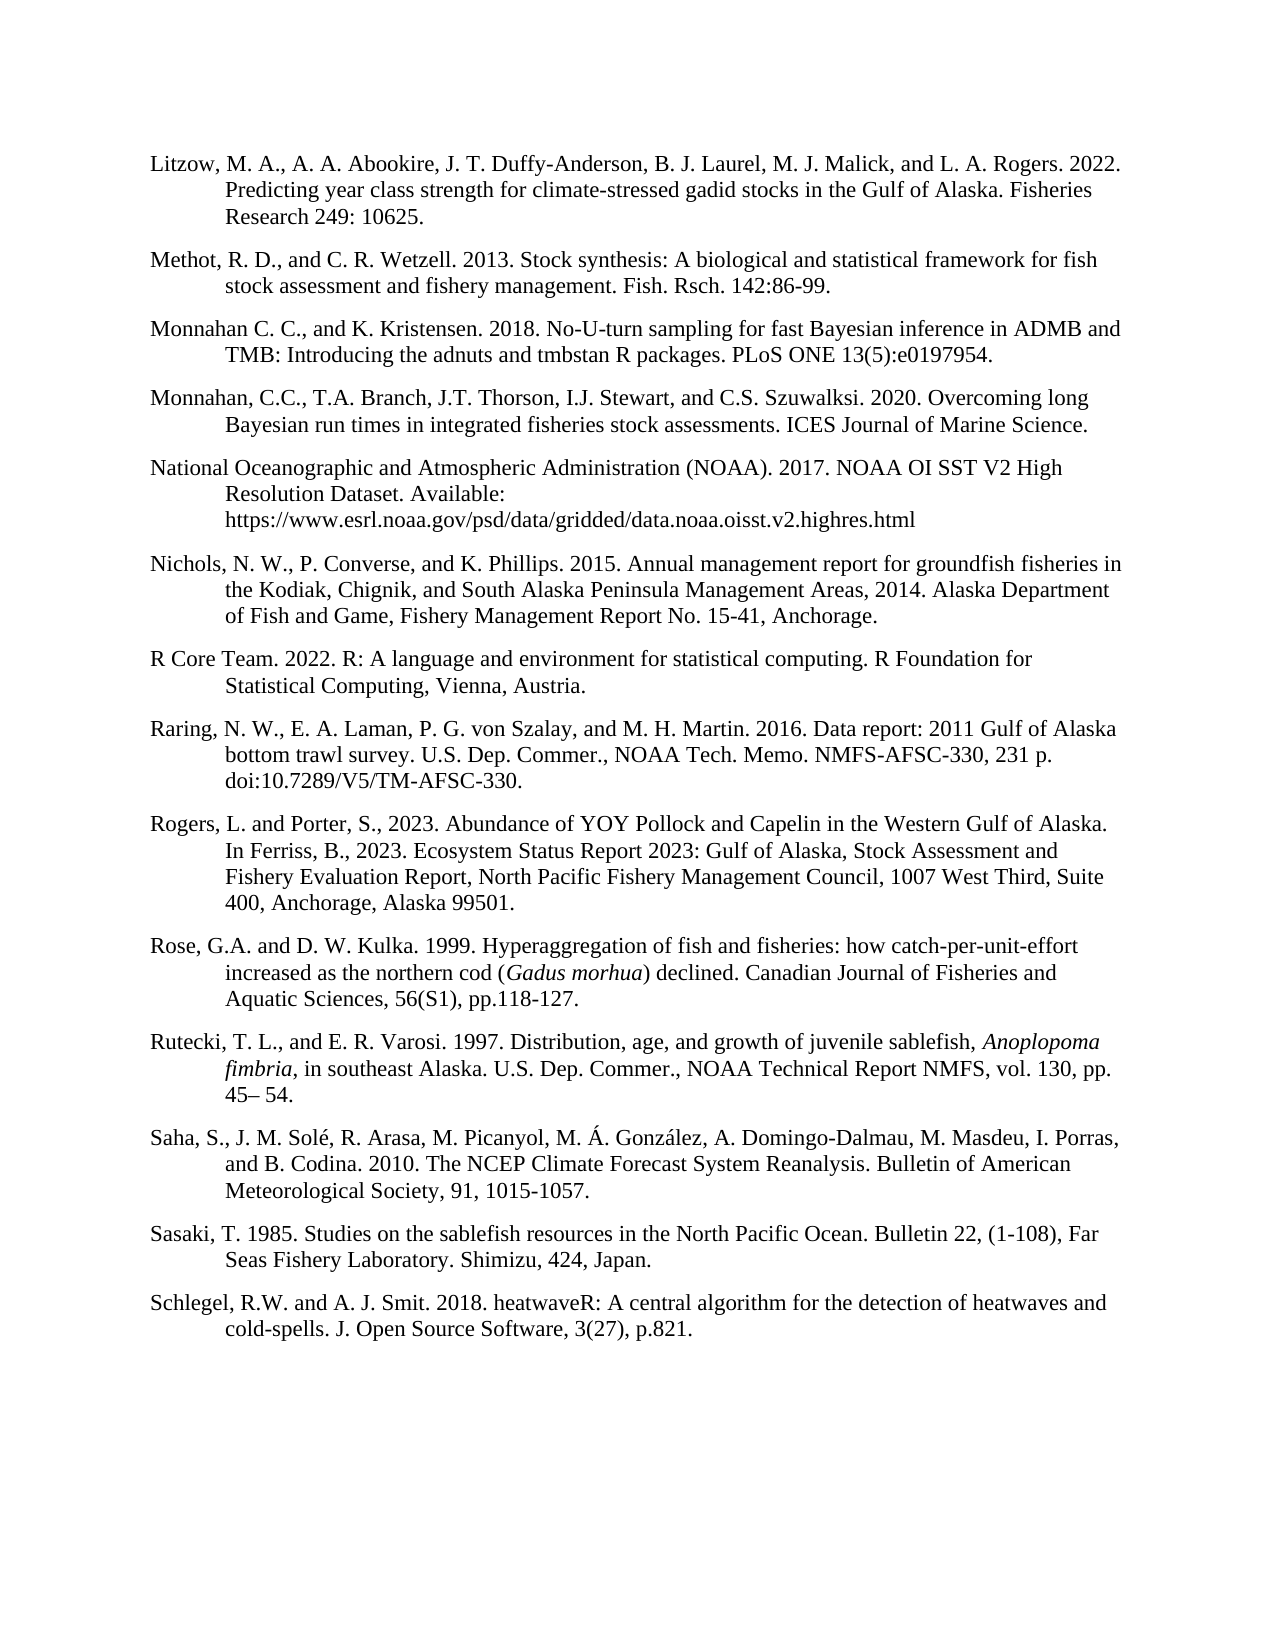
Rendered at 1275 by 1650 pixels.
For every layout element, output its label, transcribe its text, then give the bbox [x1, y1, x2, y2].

text Raring, N. W., E. A. Laman, P. G. von Szalay, and M. H. Martin. 2016. Data report: 2011 Gulf of Alaska bottom trawl survey. U.S. Dep. Commer., NOAA Tech. Memo. NMFS-AFSC-330, 231 p. doi:10.7289/V5/TM-AFSC-330. [150, 715, 1125, 794]
text R Core Team. 2022. R: A language and environment for statistical computing. R Foundation for Statistical Computing, Vienna, Austria. [150, 645, 1125, 698]
text Schlegel, R.W. and A. J. Smit. 2018. heatwaveR: A central algorithm for the detection of heatwaves and cold-spells. J. Open Source Software, 3(27), p.821. [150, 1289, 1125, 1342]
text National Oceanographic and Atmospheric Administration (NOAA). 2017. NOAA OI SST V2 High Resolution Dataset. Available: https://www.esrl.noaa.gov/psd/data/gridded/data.noaa.oisst.v2.highres.html [150, 454, 1125, 533]
text Monnahan, C.C., T.A. Branch, J.T. Thorson, I.J. Stewart, and C.S. Szuwalksi. 2020. Overcoming long Bayesian run times in integrated fisheries stock assessments. ICES Journal of Marine Science. [150, 384, 1125, 437]
text Monnahan C. C., and K. Kristensen. 2018. No-U-turn sampling for fast Bayesian inference in ADMB and TMB: Introducing the adnuts and tmbstan R packages. PLoS ONE 13(5):e0197954. [150, 315, 1125, 368]
text Methot, R. D., and C. R. Wetzell. 2013. Stock synthesis: A biological and statistical framework for fish stock assessment and fishery management. Fish. Rsch. 142:86-99. [150, 246, 1125, 298]
text Rutecki, T. L., and E. R. Varosi. 1997. Distribution, age, and growth of juvenile sablefish, Anoplopoma fimbria, in southeast Alaska. U.S. Dep. Commer., NOAA Technical Report NMFS, vol. 130, pp. 45– 54. [150, 1028, 1125, 1107]
text Nichols, N. W., P. Converse, and K. Phillips. 2015. Annual management report for groundfish fisheries in the Kodiak, Chignik, and South Alaska Peninsula Management Areas, 2014. Alaska Department of Fish and Game, Fishery Management Report No. 15-41, Anchorage. [150, 549, 1125, 629]
text Litzow, M. A., A. A. Abookire, J. T. Duffy-Anderson, B. J. Laurel, M. J. Malick, and L. A. Rogers. 2022. Predicting year class strength for climate-stressed gadid stocks in the Gulf of Alaska. Fisheries Research 249: 10625. [150, 150, 1125, 229]
text Sasaki, T. 1985. Studies on the sablefish resources in the North Pacific Ocean. Bulletin 22, (1-108), Far Seas Fishery Laboratory. Shimizu, 424, Japan. [150, 1220, 1125, 1272]
text Saha, S., J. M. Solé, R. Arasa, M. Picanyol, M. Á. González, A. Domingo-Dalmau, M. Masdeu, I. Porras, and B. Codina. 2010. The NCEP Climate Forecast System Reanalysis. Bulletin of American Meteorological Society, 91, 1015-1057. [150, 1124, 1125, 1203]
text Rose, G.A. and D. W. Kulka. 1999. Hyperaggregation of fish and fisheries: how catch-per-unit-effort increased as the northern cod (Gadus morhua) declined. Canadian Journal of Fisheries and Aquatic Sciences, 56(S1), pp.118-127. [150, 932, 1125, 1012]
text Rogers, L. and Porter, S., 2023. Abundance of YOY Pollock and Capelin in the Western Gulf of Alaska. In Ferriss, B., 2023. Ecosystem Status Report 2023: Gulf of Alaska, Stock Assessment and Fishery Evaluation Report, North Pacific Fishery Management Council, 1007 West Third, Suite 400, Anchorage, Alaska 99501. [150, 810, 1125, 916]
